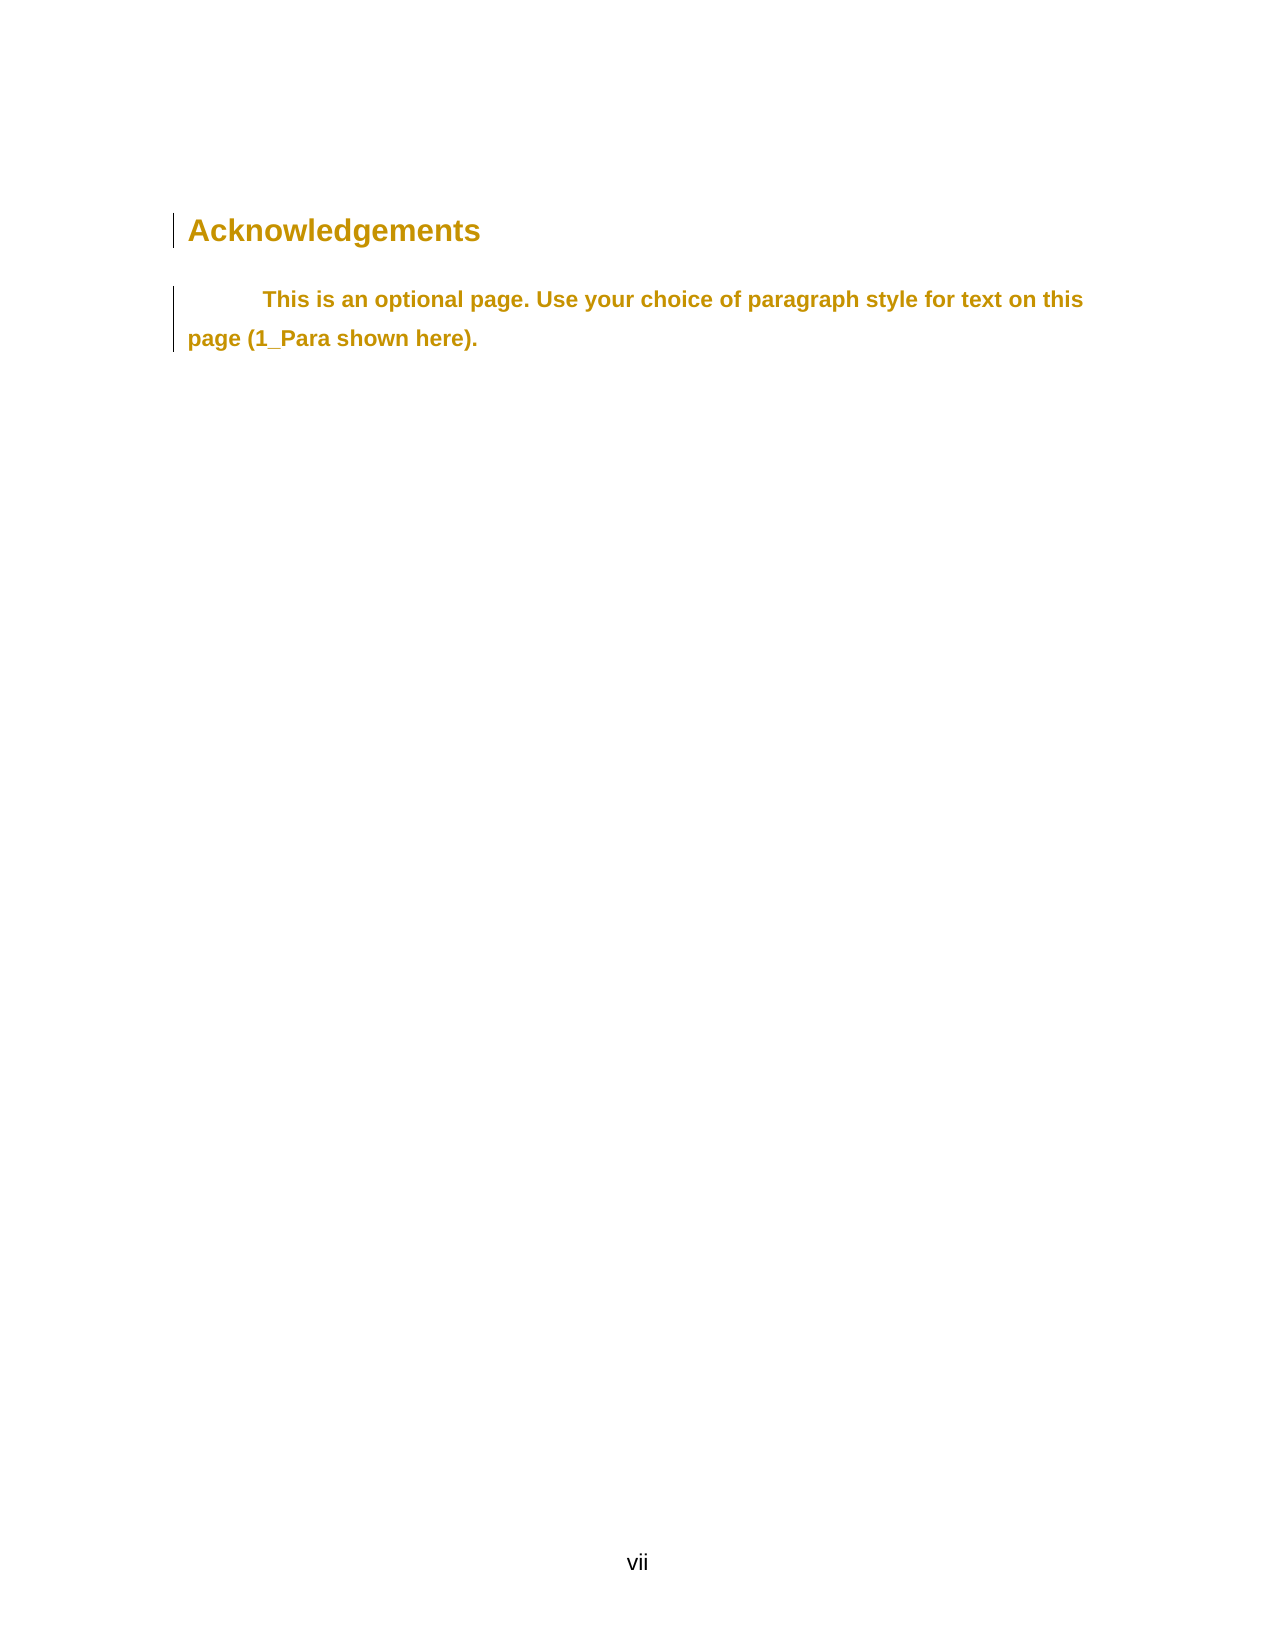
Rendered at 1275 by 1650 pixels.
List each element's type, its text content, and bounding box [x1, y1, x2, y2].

text This is an optional page. Use your choice of paragraph style for text on this page (1_Para shown here). [187, 286, 1087, 352]
subtitle Acknowledgements [187, 212, 1087, 248]
